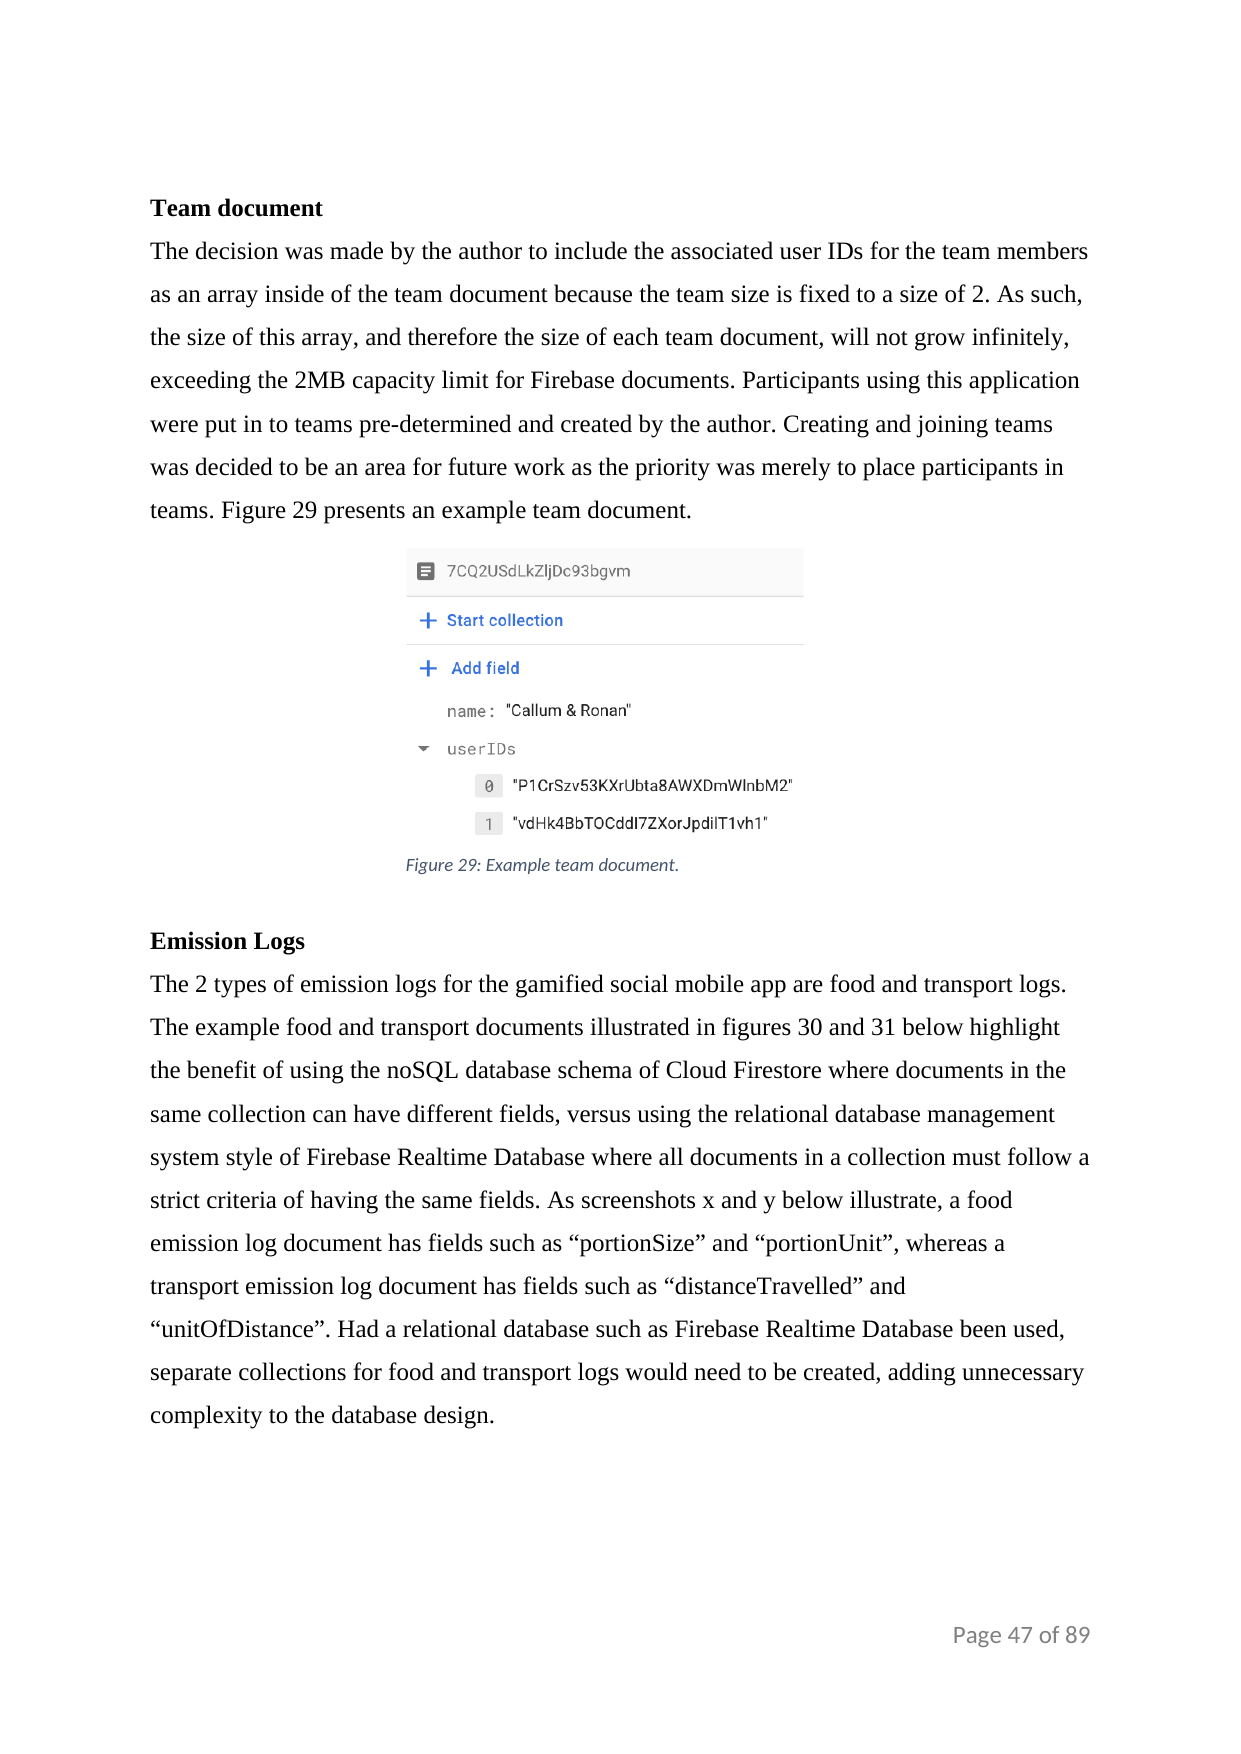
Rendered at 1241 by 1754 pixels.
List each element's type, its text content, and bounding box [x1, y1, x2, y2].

picture [405, 548, 804, 842]
text The 2 types of emission logs for the gamified social mobile app are food and transport logs. The example food and transport documents illustrated in figures 30 and 31 below highlight the benefit of using the noSQL database schema of Cloud Firestore where documents in the same collection can have different fields, versus using the relational database management system style of Firebase Realtime Database where all documents in a collection must follow a strict criteria of having the same fields. As screenshots x and y below illustrate, a food emission log document has fields such as “portionSize” and “portionUnit”, whereas a transport emission log document has fields such as “distanceTravelled” and “unitOfDistance”. Had a relational database such as Firebase Realtime Database been used, separate collections for food and transport logs would need to be created, adding unnecessary complexity to the database design. [150, 969, 1090, 1429]
text Emission Logs [150, 926, 1090, 955]
text The decision was made by the author to include the associated user IDs for the team members as an array inside of the team document because the team size is fixed to a size of 2. As such, the size of this array, and therefore the size of each team document, will not grow infinitely, exceeding the 2MB capacity limit for Firebase documents. Participants using this application were put in to teams pre-determined and created by the author. Creating and joining teams was decided to be an area for future work as the priority was merely to place participants in teams. Figure 29 presents an example team document. [150, 236, 1090, 524]
text Team document [150, 193, 1090, 222]
